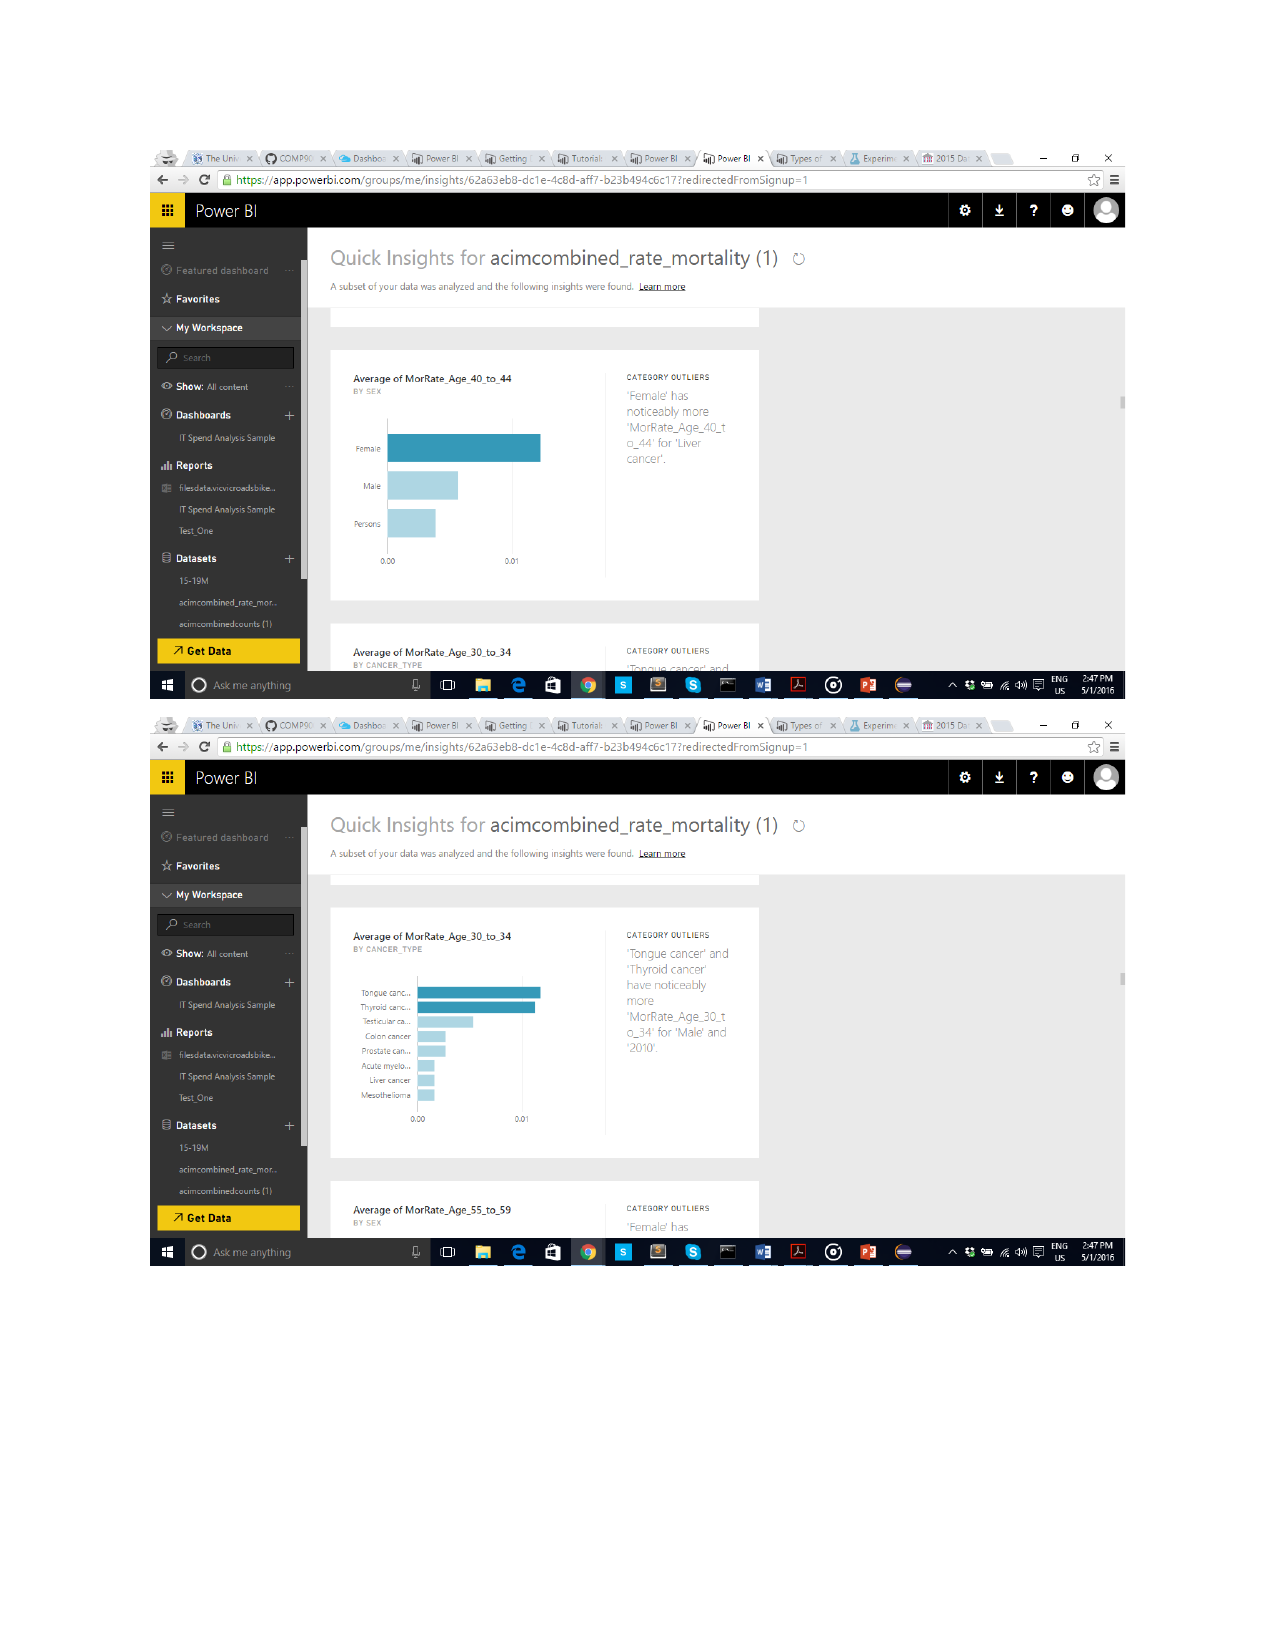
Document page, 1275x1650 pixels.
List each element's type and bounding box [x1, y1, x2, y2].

picture [150, 150, 1125, 699]
picture [150, 717, 1125, 1266]
